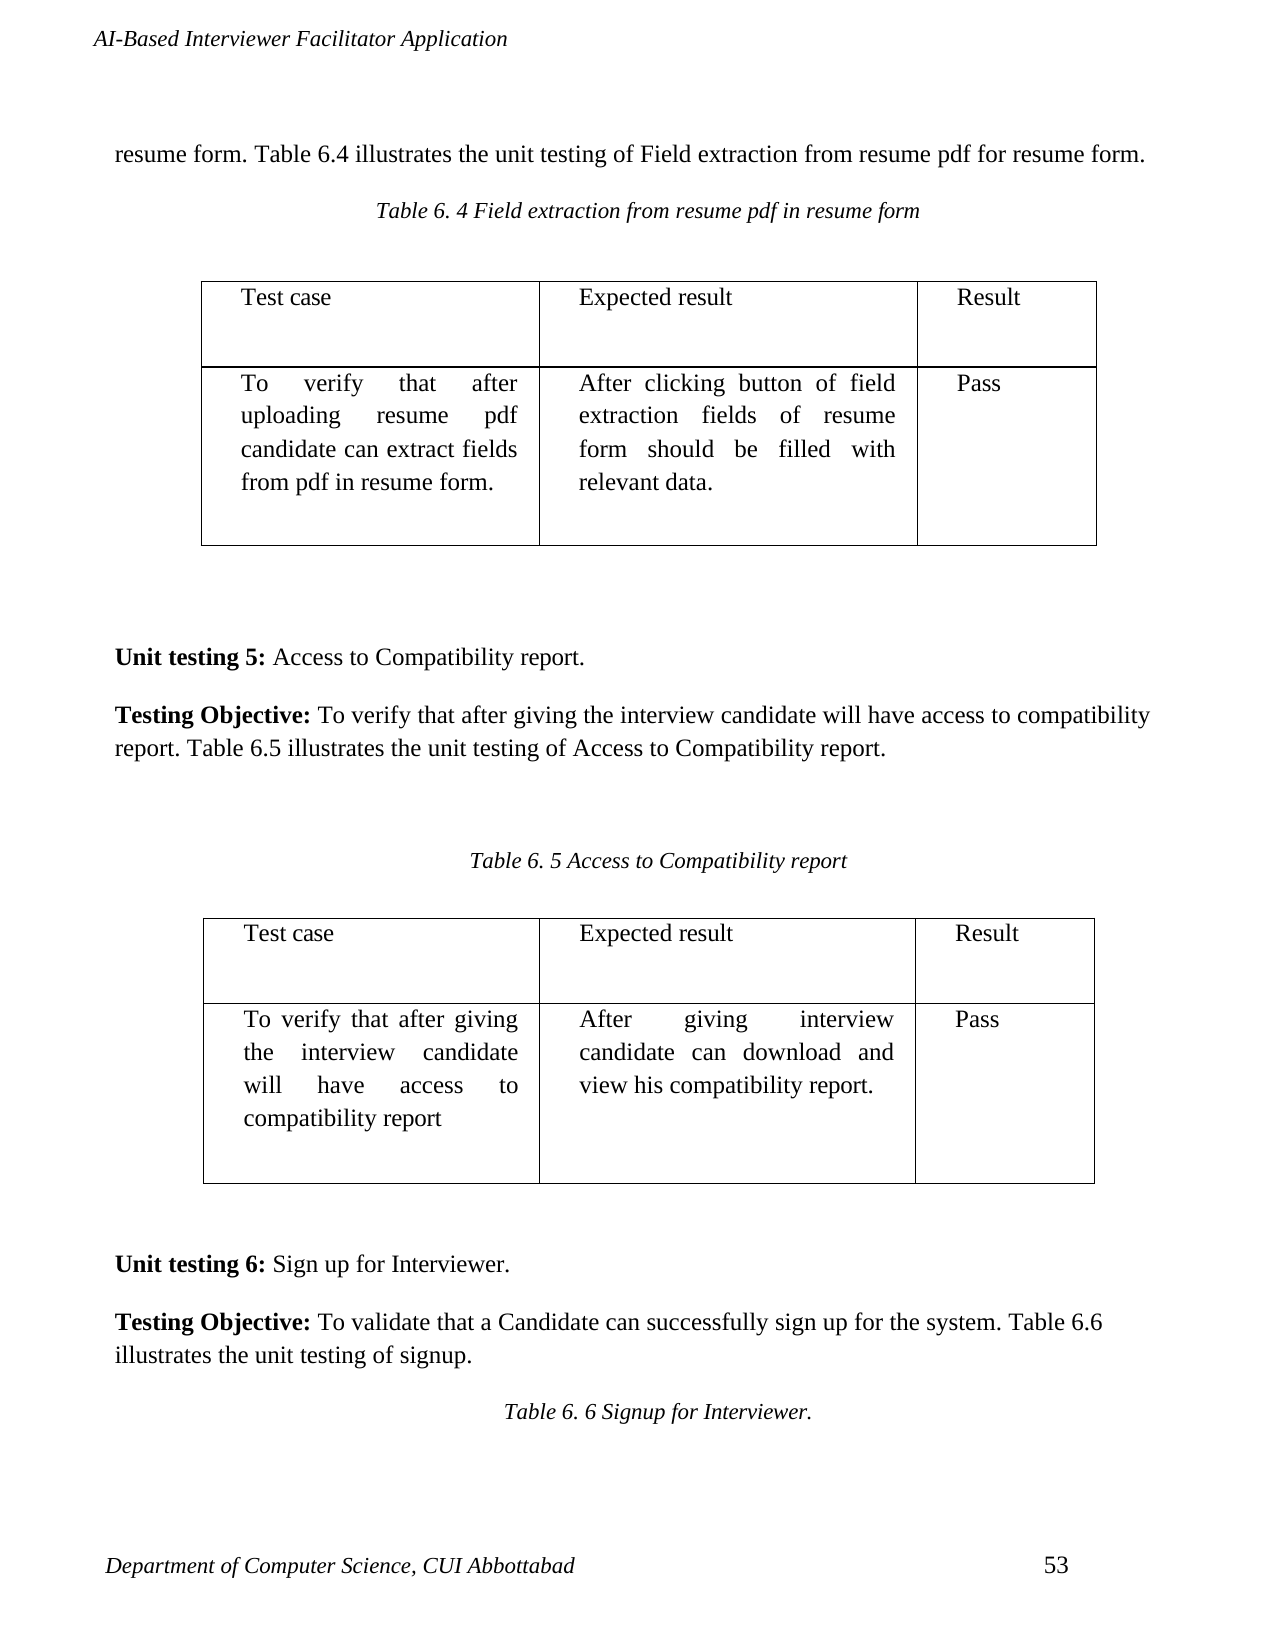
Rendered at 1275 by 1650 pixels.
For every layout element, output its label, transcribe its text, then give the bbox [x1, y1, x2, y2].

table_cell To verify that after uploading resume pdf candidate can extract fields from pdf in resume form. [202, 368, 539, 545]
text Unit testing 5: Access to Compatibility report. [114, 642, 1204, 671]
table_cell After giving interview candidate can download and view his compatibility report. [540, 1004, 915, 1183]
table_header Test case [204, 919, 539, 1003]
text Table 6. 6 Signup for Interviewer. [114, 1398, 1204, 1424]
table_header Test case [202, 282, 539, 366]
table_header Expected result [540, 282, 917, 366]
table_header Result [916, 919, 1094, 1003]
table_cell Pass [918, 368, 1096, 545]
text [114, 139, 1193, 168]
text Testing Objective: To verify that after giving the interview candidate will have access to compatibility report. Table 6.5 illustrates the unit testing of Access to Compatibility report. [114, 700, 1193, 762]
table_cell To verify that after giving the interview candidate will have access to compatibility report [204, 1004, 539, 1183]
table_header Result [918, 282, 1096, 366]
table_cell After clicking button of field extraction fields of resume form should be filled with relevant data. [540, 368, 917, 545]
text Unit testing 6: Sign up for Interviewer. [114, 1249, 1204, 1277]
table_header Expected result [540, 919, 915, 1003]
text Table 6. 4 Field extraction from resume pdf in resume form [94, 198, 1204, 224]
text Table 6. 5 Access to Compatibility report [114, 847, 1204, 873]
text Testing Objective: To validate that a Candidate can successfully sign up for the system. Table 6.6 illustrates the unit testing of signup. [114, 1307, 1193, 1368]
table_cell Pass [916, 1004, 1094, 1183]
